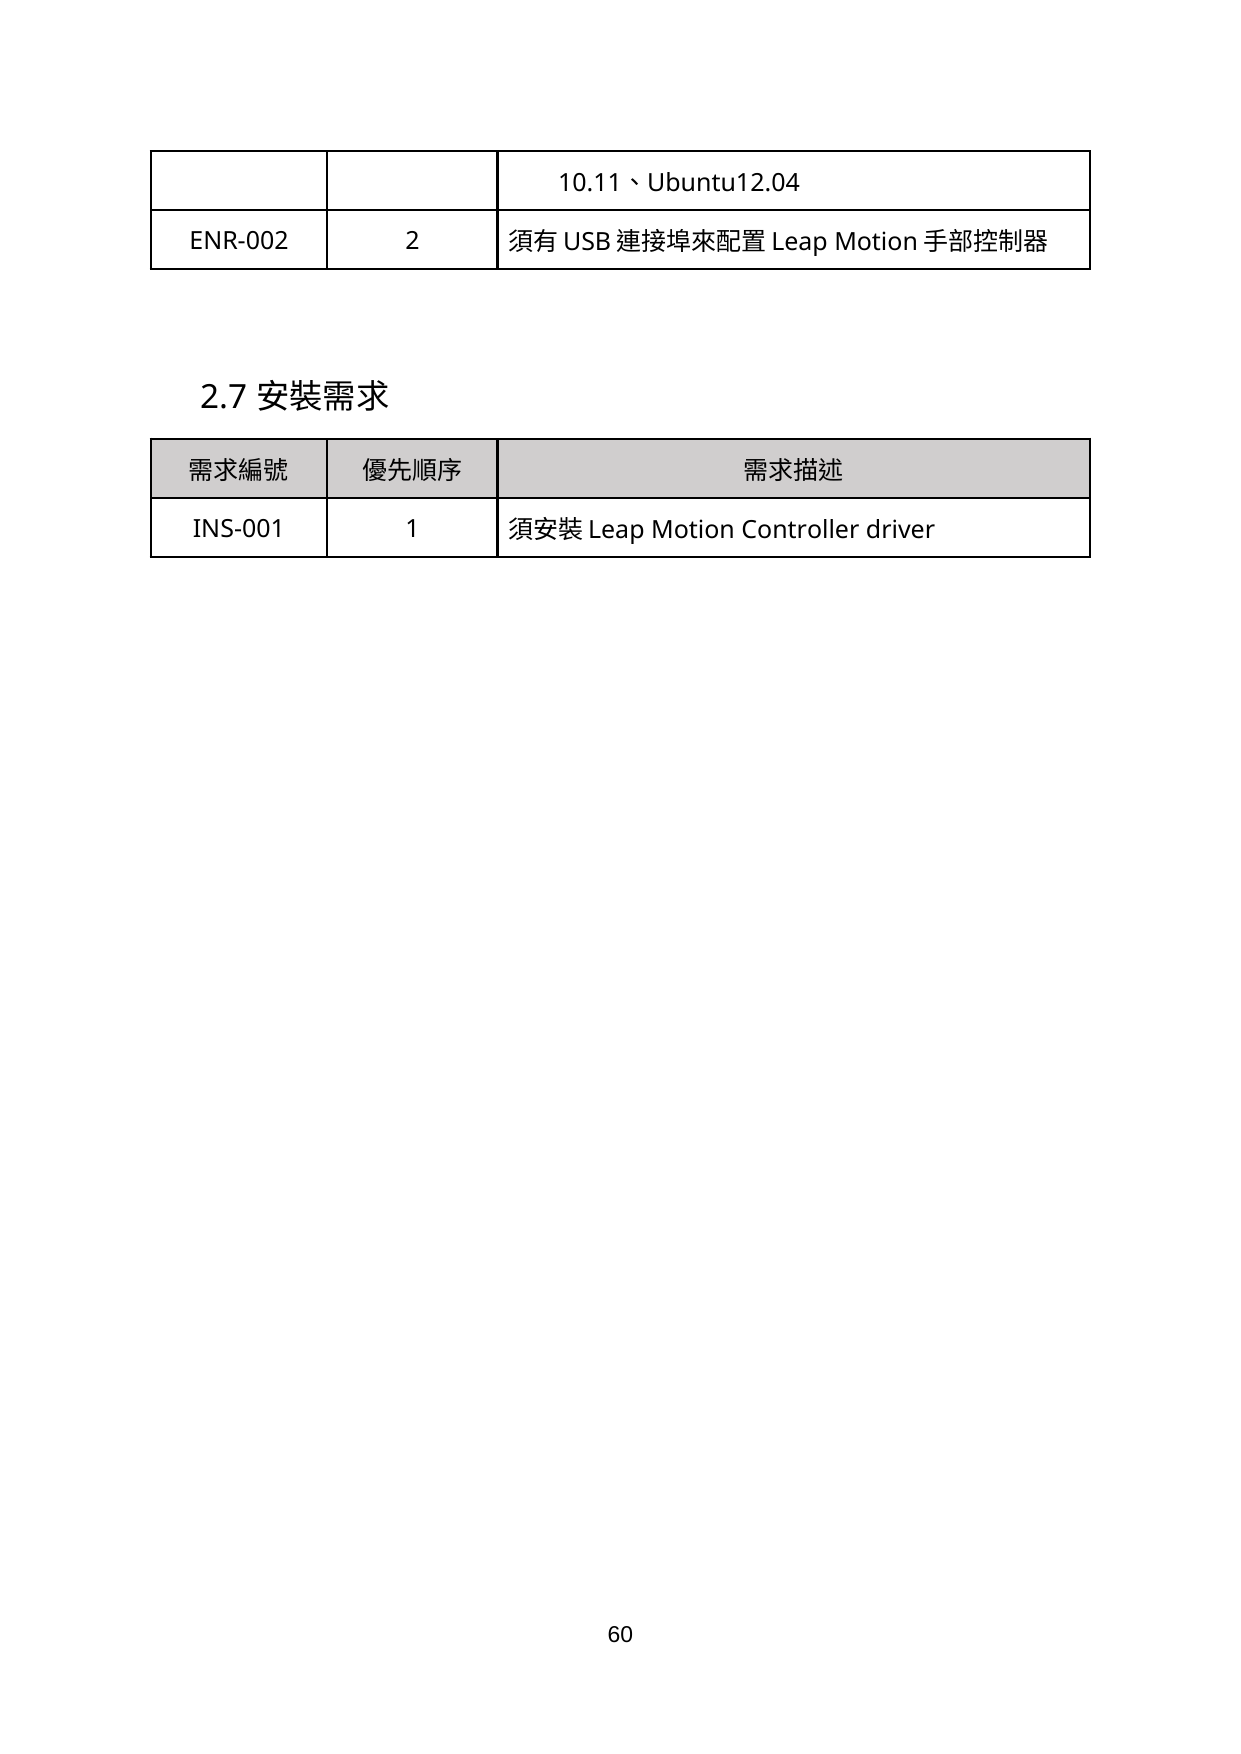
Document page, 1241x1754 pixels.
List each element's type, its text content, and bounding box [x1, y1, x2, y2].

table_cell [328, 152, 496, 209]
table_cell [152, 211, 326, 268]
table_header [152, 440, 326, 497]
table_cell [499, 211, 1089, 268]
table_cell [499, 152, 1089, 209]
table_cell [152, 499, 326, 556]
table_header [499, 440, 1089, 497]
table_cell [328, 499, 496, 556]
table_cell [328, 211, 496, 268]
subtitle 2.7 安裝需求 [150, 369, 1090, 418]
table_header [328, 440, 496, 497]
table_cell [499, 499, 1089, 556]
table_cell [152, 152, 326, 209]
